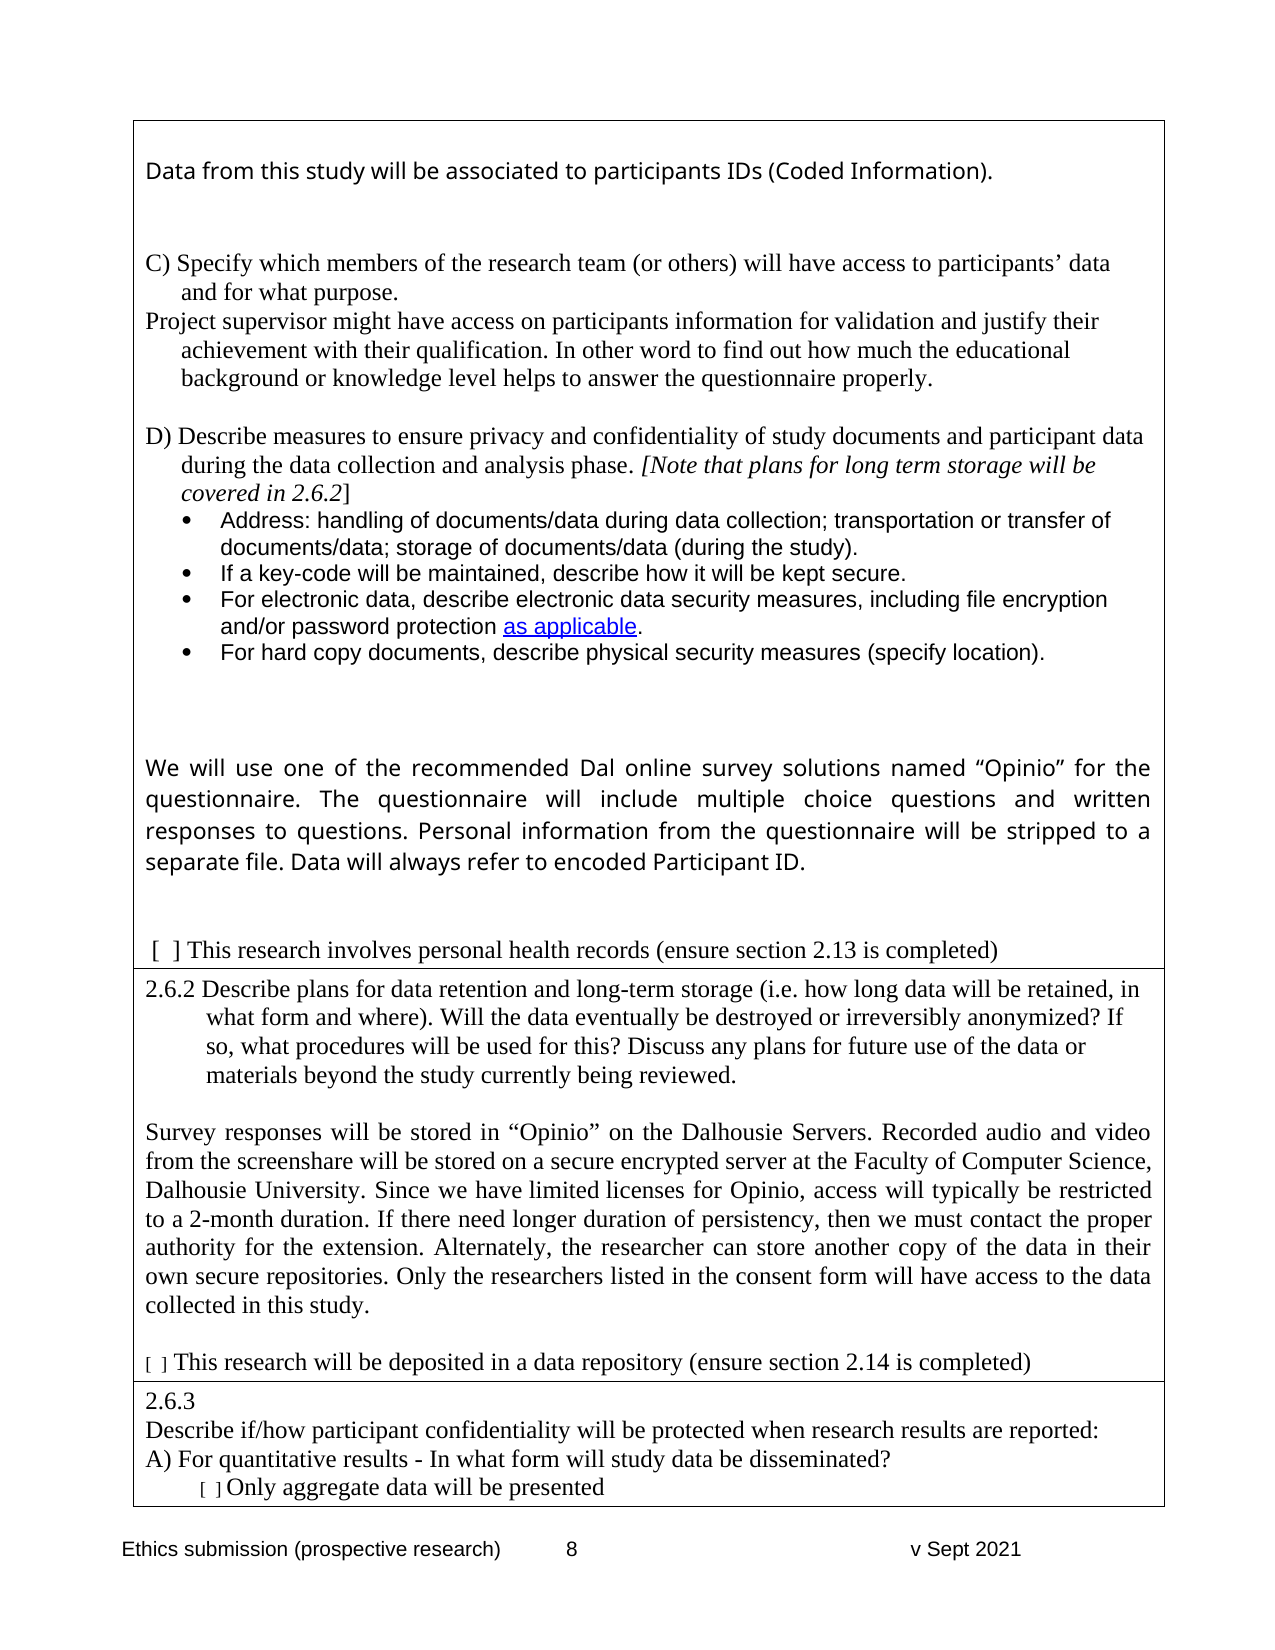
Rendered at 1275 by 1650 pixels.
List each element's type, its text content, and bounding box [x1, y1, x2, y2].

table_cell 2.6.2 Describe plans for data retention and long-term storage (i.e. how long data will be retained, in what form and where). Will the data eventually be destroyed or irreversibly anonymized? If so, what procedures will be used for this? Discuss any plans for future use of the data or materials beyond the study currently being reviewed. Survey responses will be stored in “Opinio” on the Dalhousie Servers. Recorded audio and video from the screenshare will be stored on a secure encrypted server at the Faculty of Computer Science, Dalhousie University. Since we have limited licenses for Opinio, access will typically be restricted to a 2-month duration. If there need longer duration of persistency, then we must contact the proper authority for the extension. Alternately, the researcher can store another copy of the data in their own secure repositories. Only the researchers listed in the consent form will have access to the data collected in this study. [ ] This research will be deposited in a data repository (ensure section 2.14 is completed) [134, 969, 1164, 1381]
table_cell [134, 1382, 1164, 1506]
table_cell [134, 121, 1164, 968]
